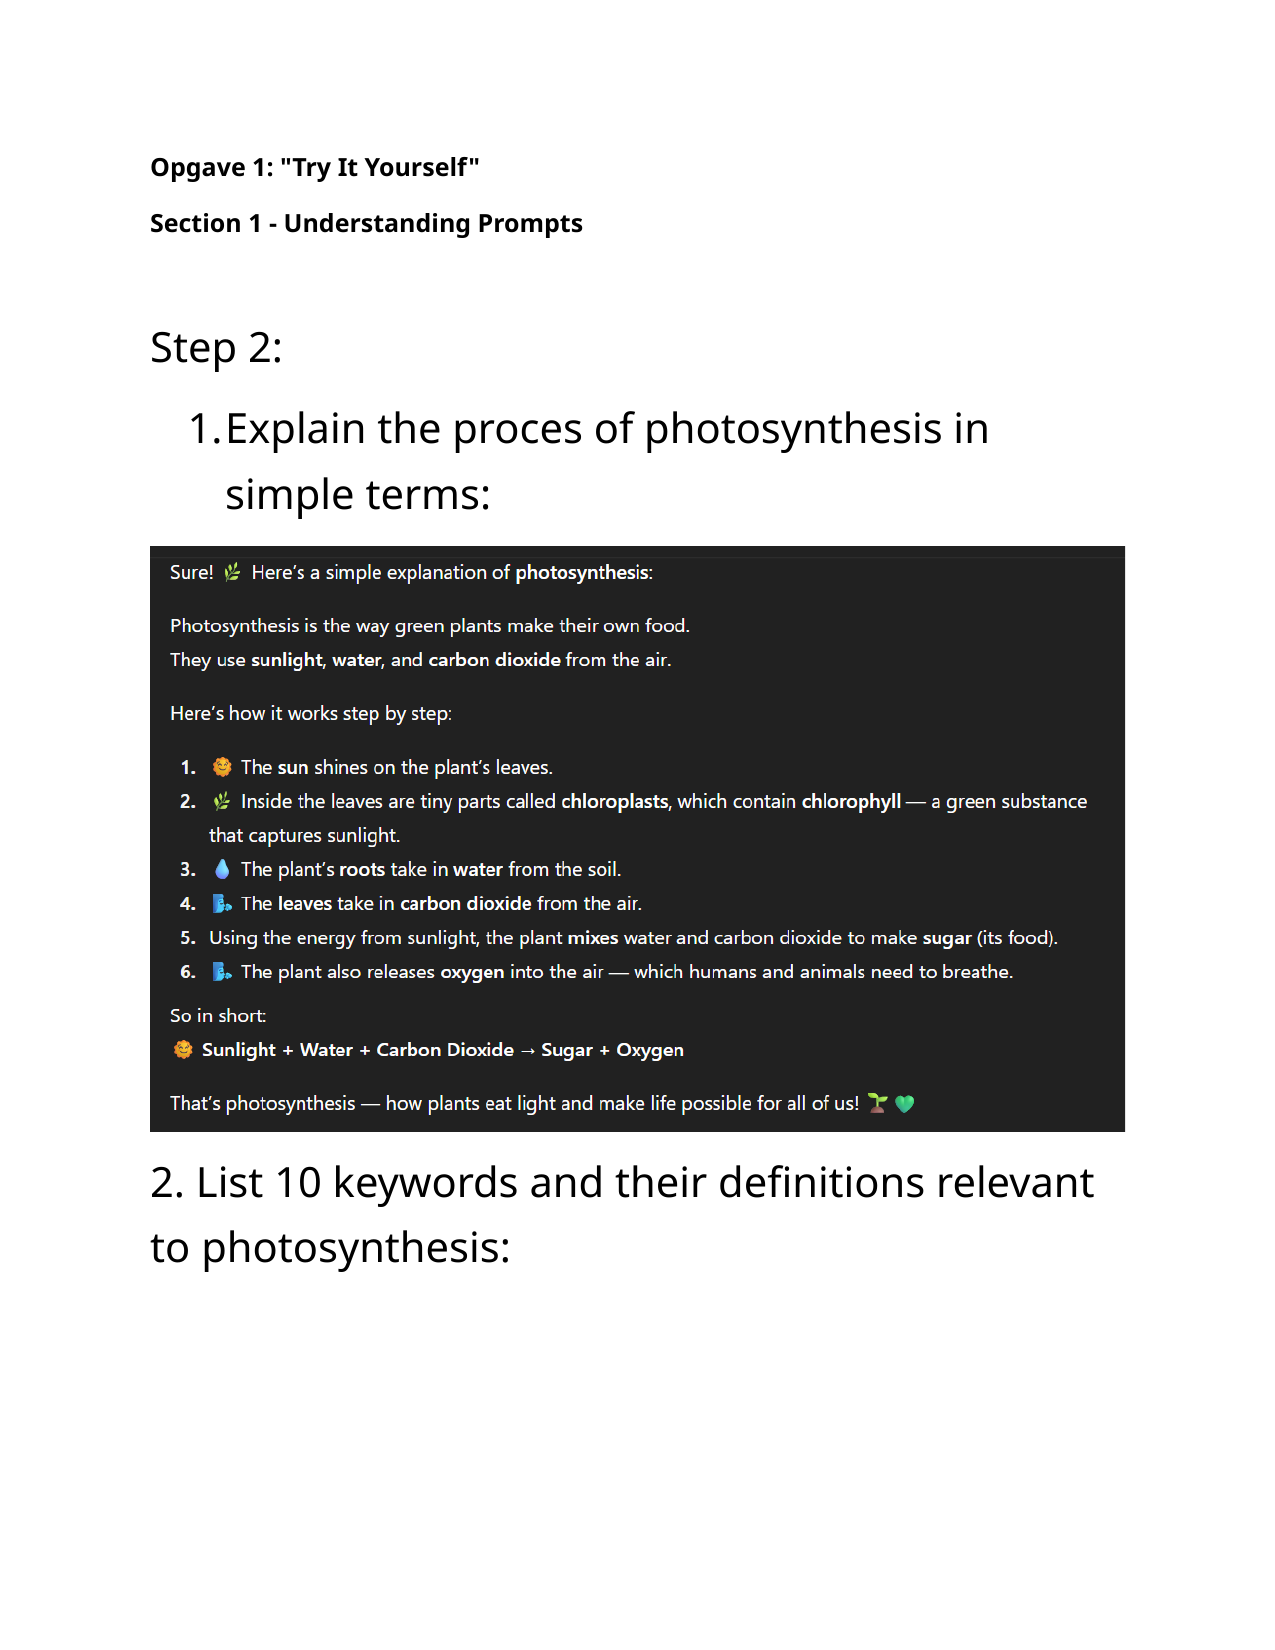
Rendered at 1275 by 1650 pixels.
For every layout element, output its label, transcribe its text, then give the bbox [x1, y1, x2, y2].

text Step 2: [150, 317, 1125, 374]
list Explain the proces of photosynthesis in simple terms: [187, 399, 1125, 521]
text Opgave 1: "Try It Yourself" [150, 150, 1125, 184]
text 2. List 10 keywords and their definitions relevant to photosynthesis: [150, 1153, 1125, 1275]
text Section 1 - Understanding Prompts [150, 206, 1125, 240]
picture [150, 546, 1125, 1132]
